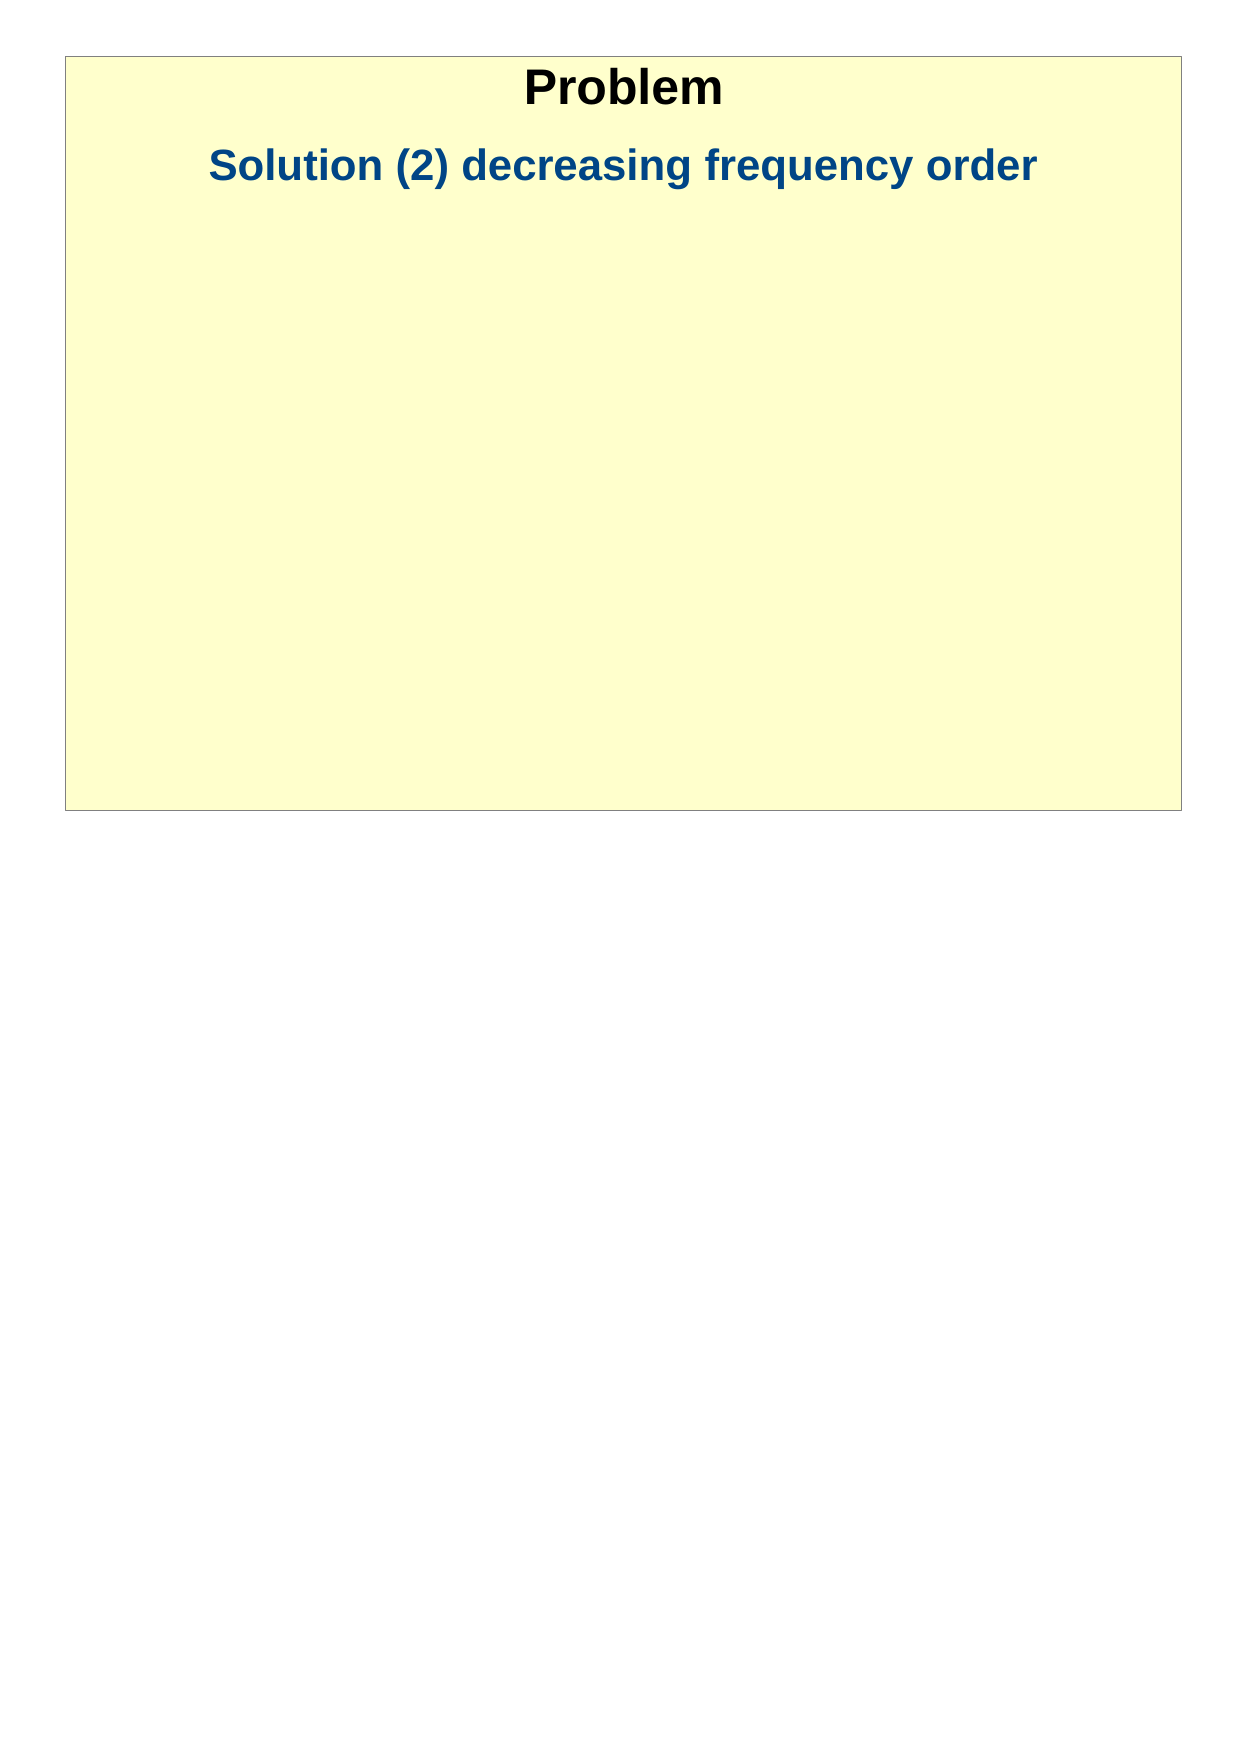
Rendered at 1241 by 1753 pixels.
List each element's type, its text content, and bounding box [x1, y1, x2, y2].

text Problem [130, 57, 1117, 115]
text Solution (2) decreasing frequency order [128, 139, 1117, 190]
